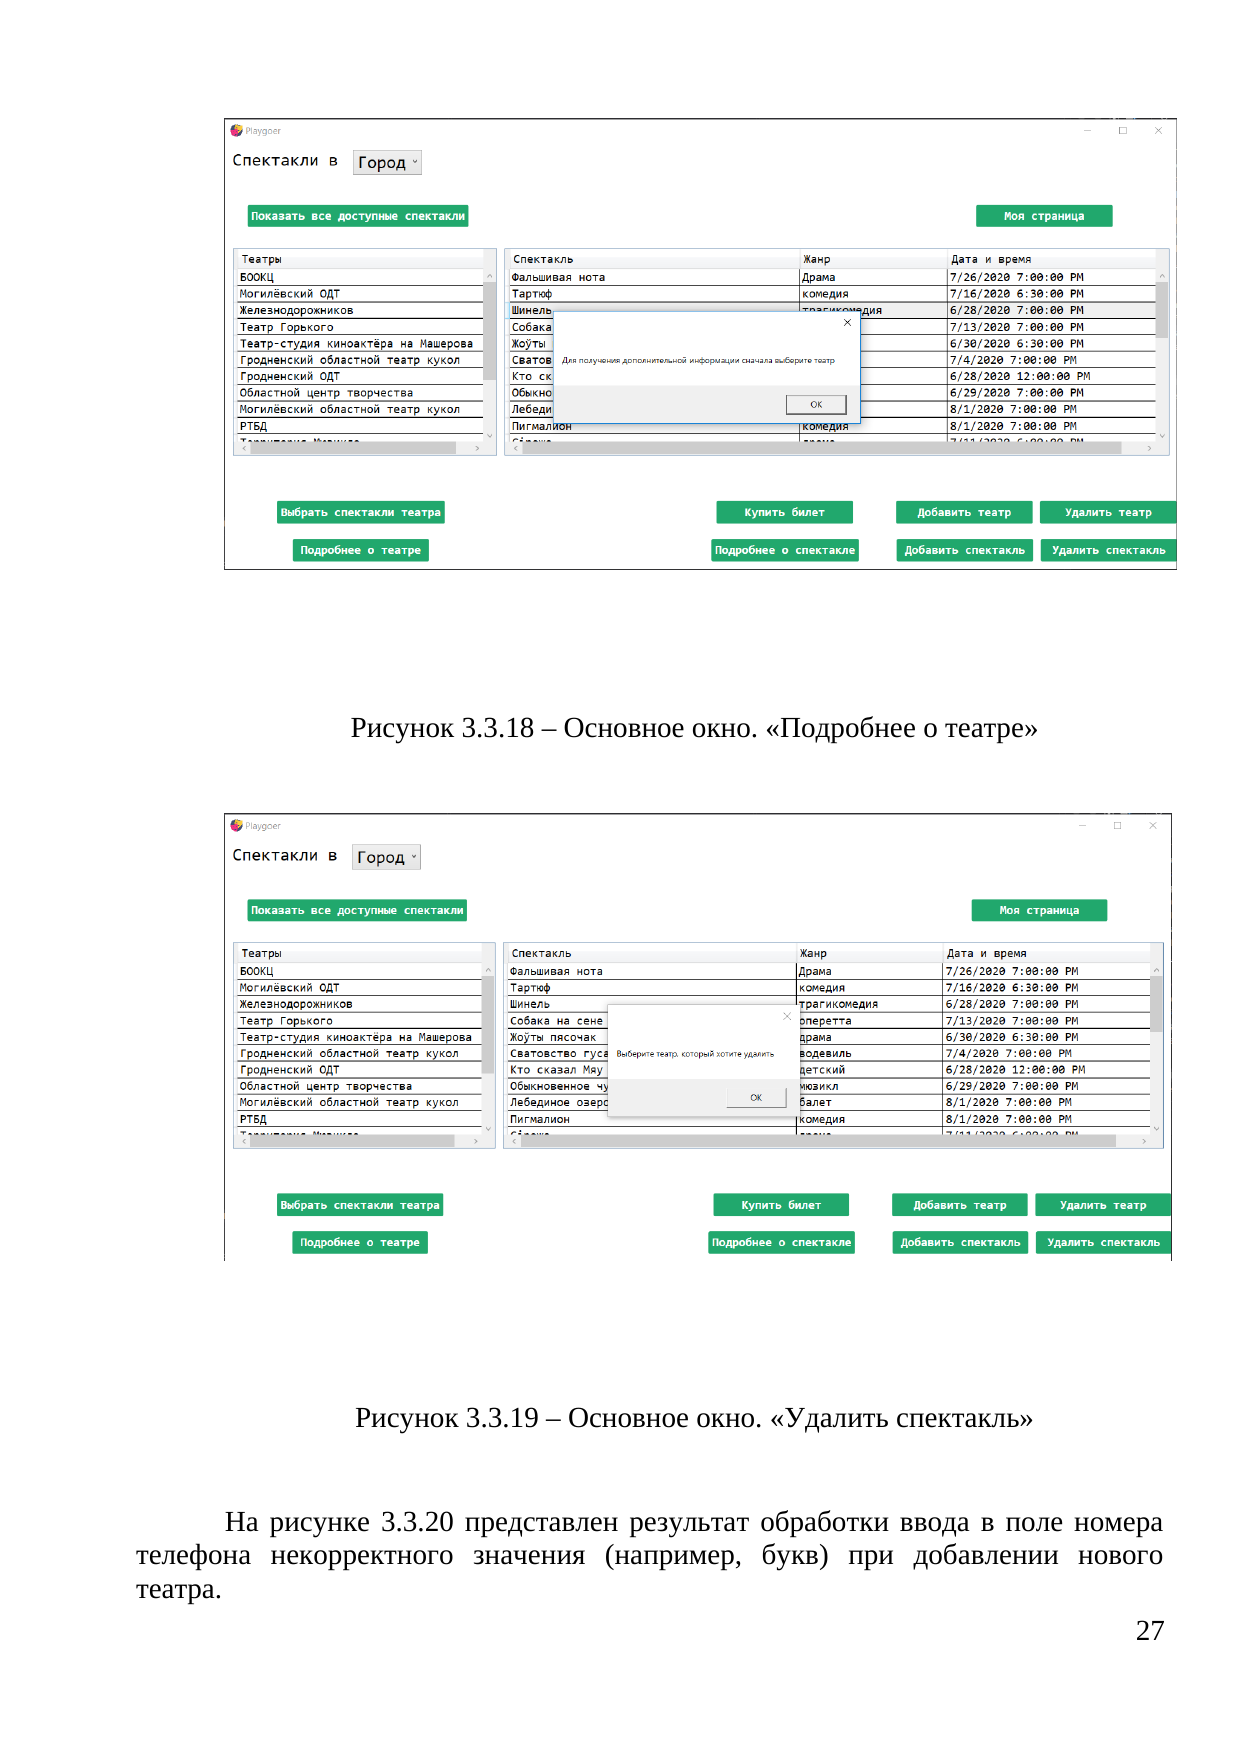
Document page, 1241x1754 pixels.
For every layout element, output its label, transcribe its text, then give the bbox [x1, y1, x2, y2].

picture [224, 118, 1177, 570]
list Рисунок 3.3.19 – Основное окно. «Удалить спектакль» [136, 1400, 1164, 1434]
list Рисунок 3.3.18 – Основное окно. «Подробнее о театре» [136, 710, 1164, 743]
picture [224, 813, 1172, 1261]
list На рисунке 3.3.20 представлен результат обработки ввода в поле номера телефона некорректного значения (например, букв) при добавлении нового театра. [136, 1504, 1164, 1604]
